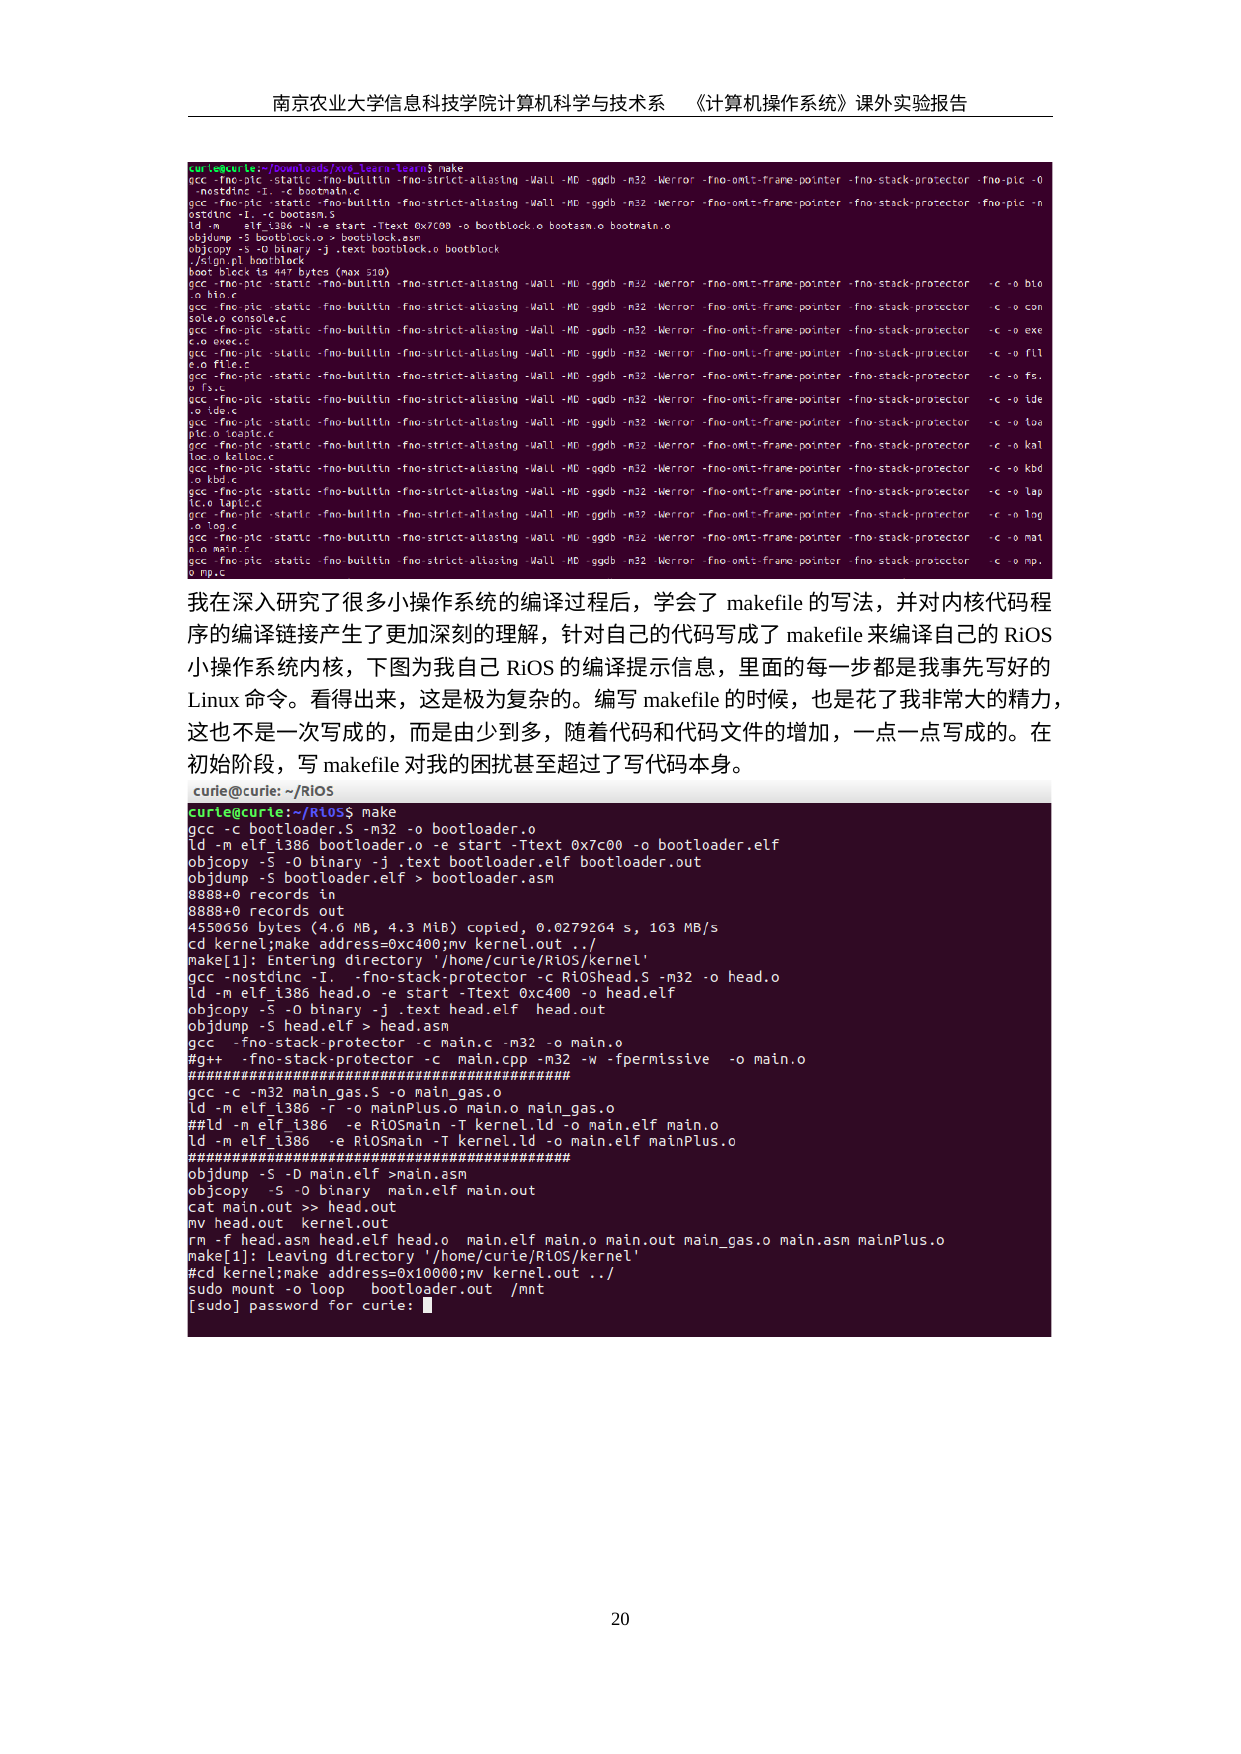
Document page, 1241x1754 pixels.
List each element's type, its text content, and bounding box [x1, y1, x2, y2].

picture [187, 779, 1052, 1337]
text 我在深入研究了很多小操作系统的编译过程后，学会了makefile的写法，并对内核代码程序的编译链接产生了更加深刻的理解，针对自己的代码写成了makefile来编译自己的RiOS小操作系统内核，下图为我自己RiOS的编译提示信息，里面的每一步都是我事先写好的Linux命令。看得出来，这是极为复杂的。编写makefile的时候，也是花了我非常大的精力，这也不是一次写成的，而是由少到多，随着代码和代码文件的增加，一点一点写成的。在初始阶段，写makefile对我的困扰甚至超过了写代码本身。 [187, 584, 1053, 779]
picture [187, 162, 1053, 579]
